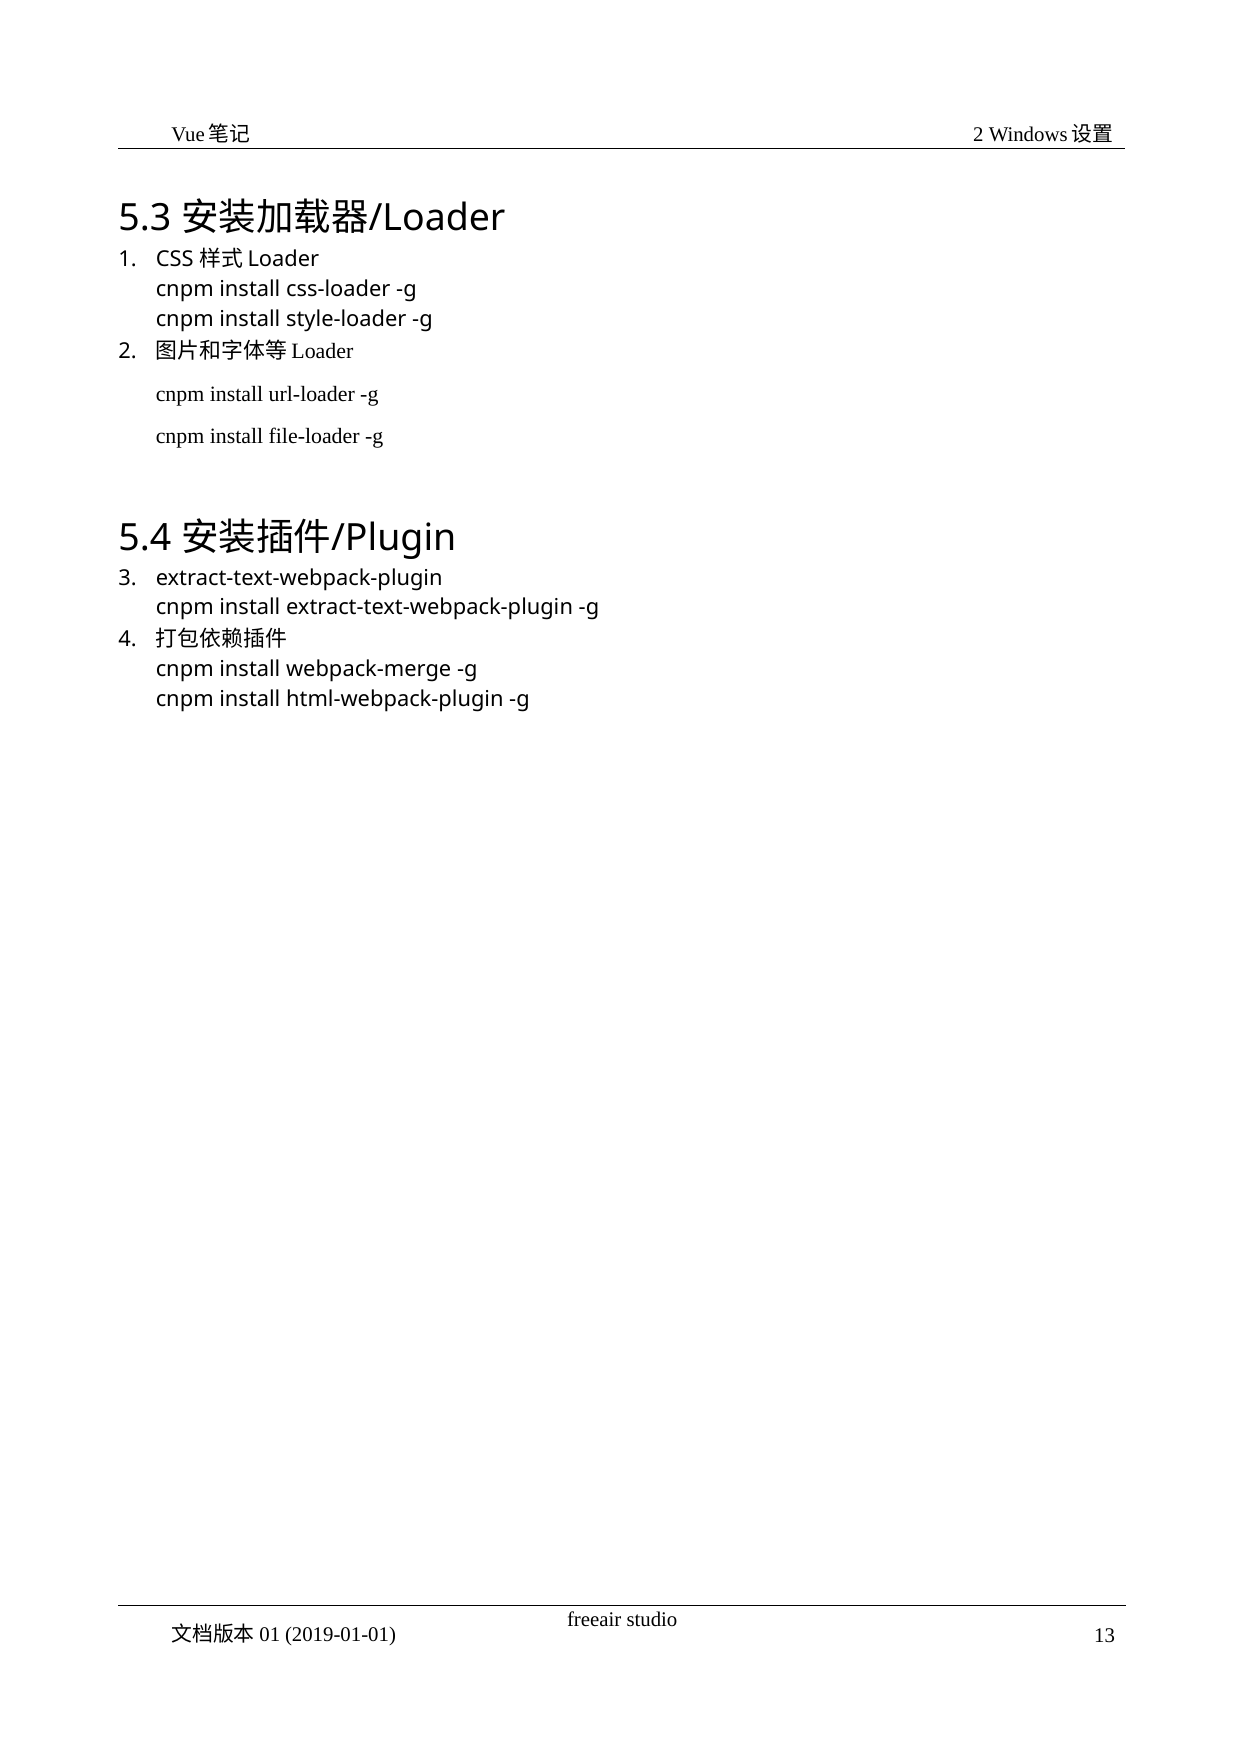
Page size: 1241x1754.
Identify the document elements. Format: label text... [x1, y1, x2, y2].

list 图片和字体等Loader [118, 333, 1122, 364]
subtitle 安装加载器/Loader [118, 190, 1122, 241]
subtitle 安装插件/Plugin [118, 510, 1122, 561]
list 打包依赖插件 [118, 621, 1122, 653]
list cnpm install css-loader -g [156, 273, 1122, 303]
list cnpm install file-loader -g [156, 406, 1122, 448]
list cnpm install html-webpack-plugin -g [156, 683, 1122, 712]
list cnpm install webpack-merge -g [156, 653, 1122, 683]
list extract-text-webpack-plugin [118, 561, 1122, 591]
list CSS 样式Loader [118, 241, 1122, 273]
list cnpm install url-loader -g [156, 364, 1122, 406]
list cnpm install style-loader -g [156, 303, 1122, 333]
list cnpm install extract-text-webpack-plugin -g [156, 591, 1122, 621]
